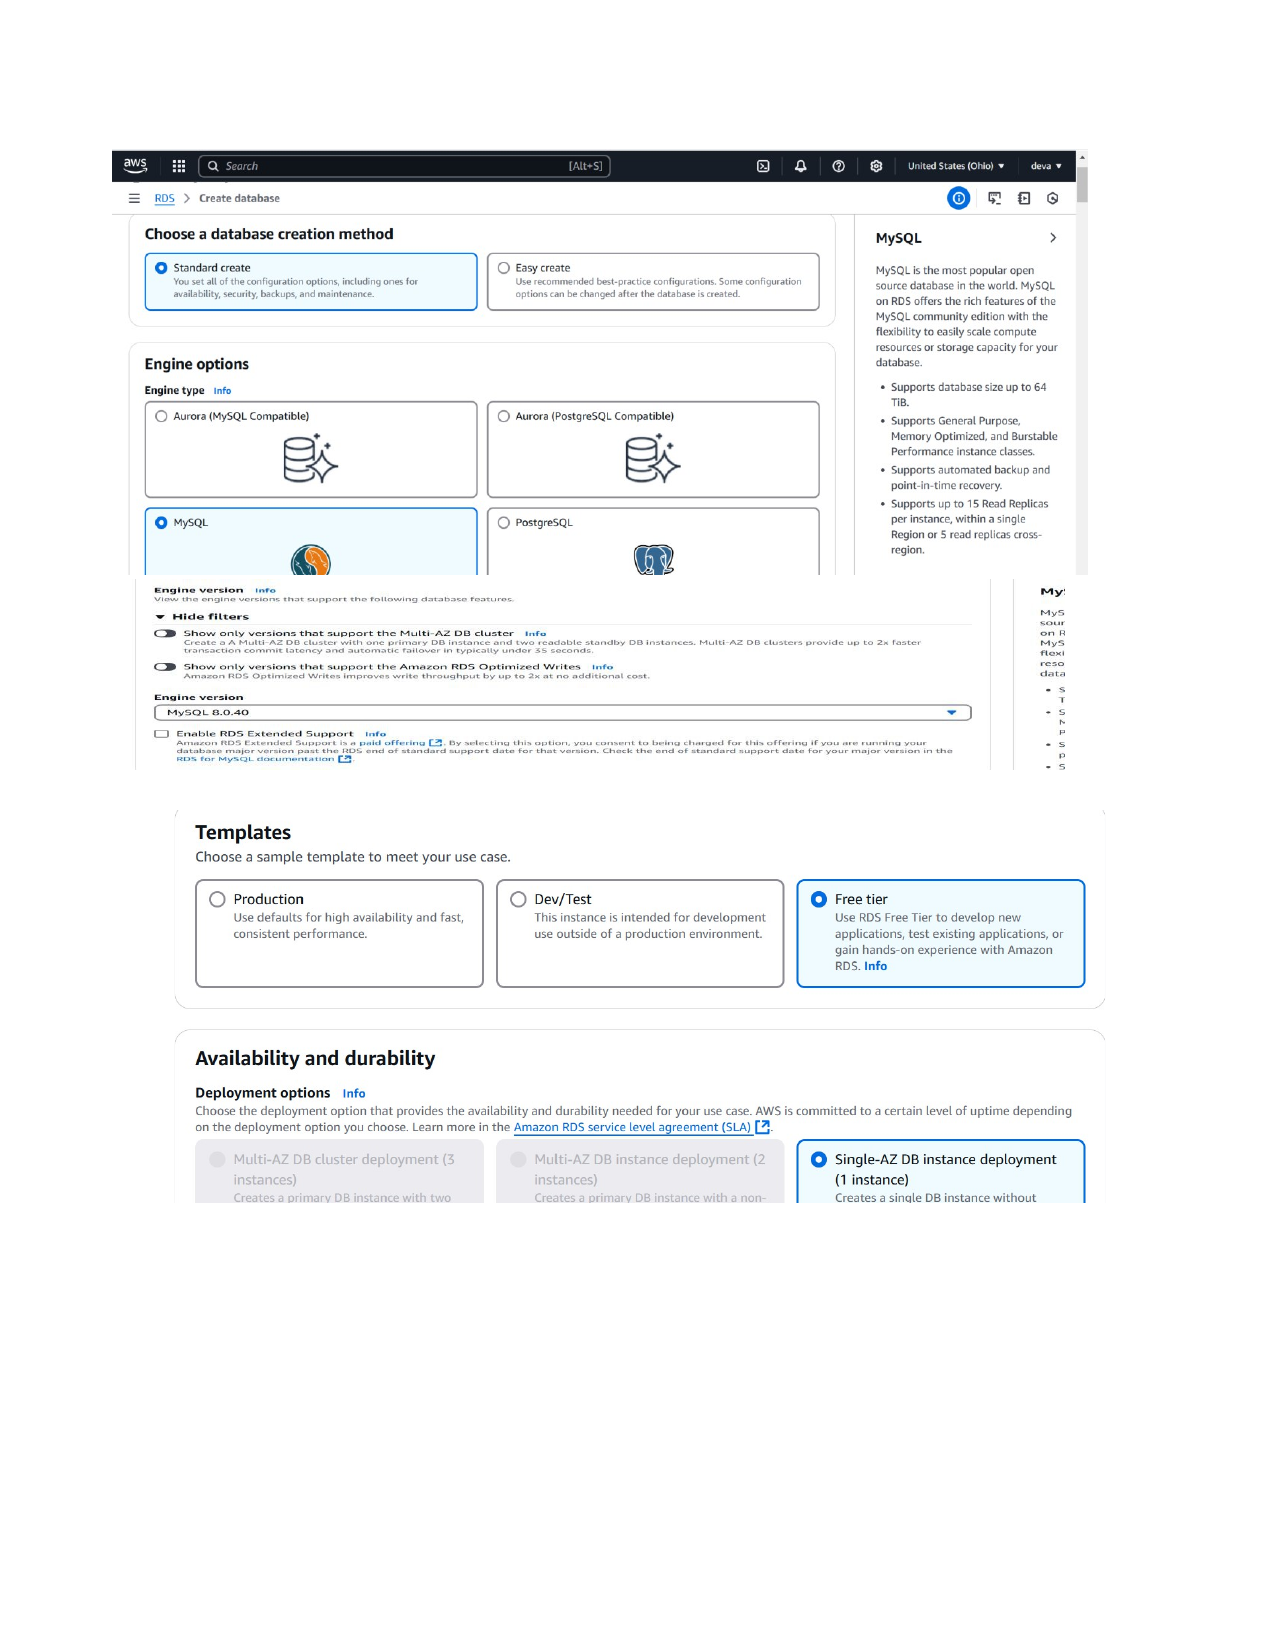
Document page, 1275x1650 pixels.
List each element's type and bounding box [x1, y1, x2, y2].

picture [112, 149, 1088, 575]
picture [132, 579, 1065, 770]
picture [174, 810, 1106, 1203]
